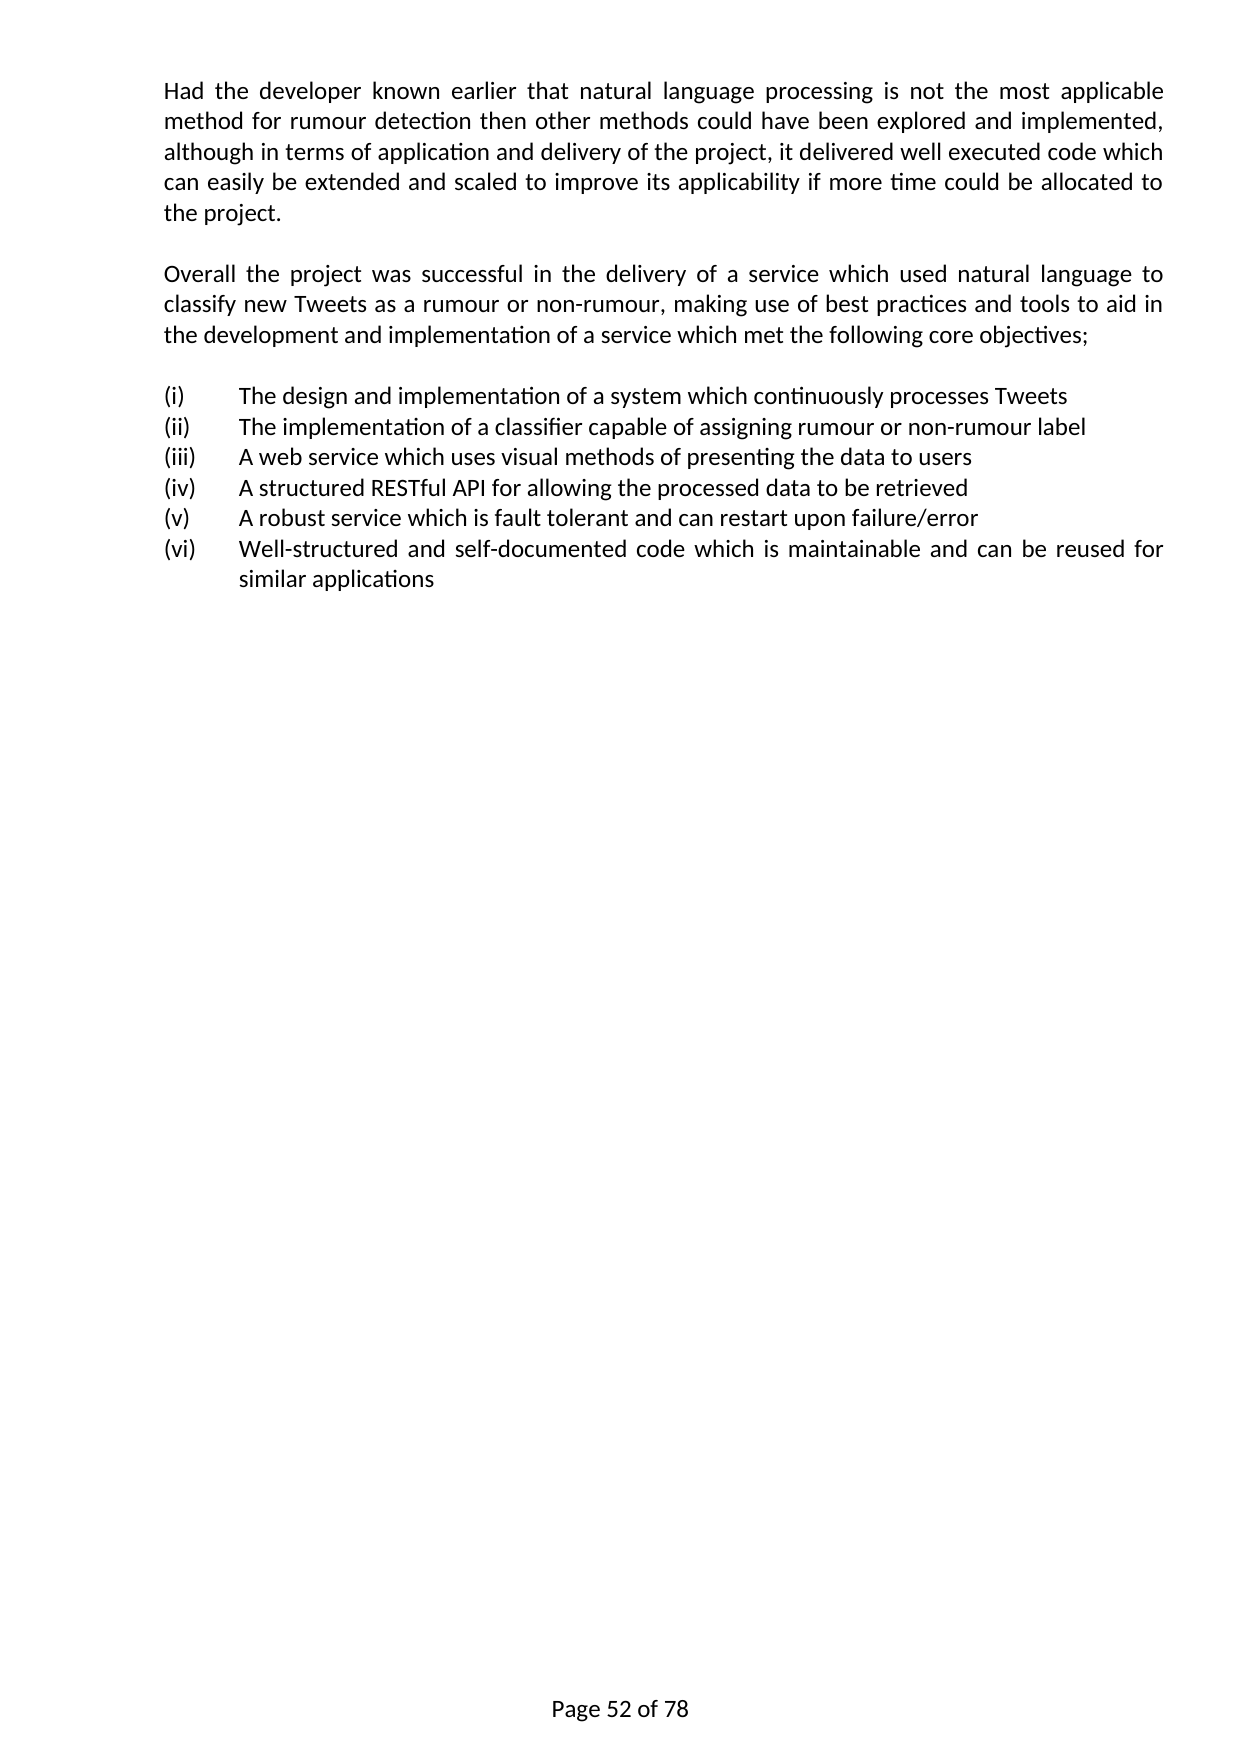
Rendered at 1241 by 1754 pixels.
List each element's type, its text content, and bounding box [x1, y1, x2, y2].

list The implementation of a classifier capable of assigning rumour or non-rumour label [164, 411, 1165, 441]
text Had the developer known earlier that natural language processing is not the most applicable method for rumour detection then other methods could have been explored and implemented, although in terms of application and delivery of the project, it delivered well executed code which can easily be extended and scaled to improve its applicability if more time could be allocated to the project. [164, 75, 1165, 228]
list Well-structured and self-documented code which is maintainable and can be reused for similar applications [164, 533, 1165, 594]
list The design and implementation of a system which continuously processes Tweets [164, 380, 1165, 411]
list A web service which uses visual methods of presenting the data to users [164, 441, 1165, 472]
text Overall the project was successful in the delivery of a service which used natural language to classify new Tweets as a rumour or non-rumour, making use of best practices and tools to aid in the development and implementation of a service which met the following core objectives; [164, 258, 1165, 350]
list A robust service which is fault tolerant and can restart upon failure/error [164, 502, 1165, 533]
list A structured RESTful API for allowing the processed data to be retrieved [164, 472, 1165, 502]
